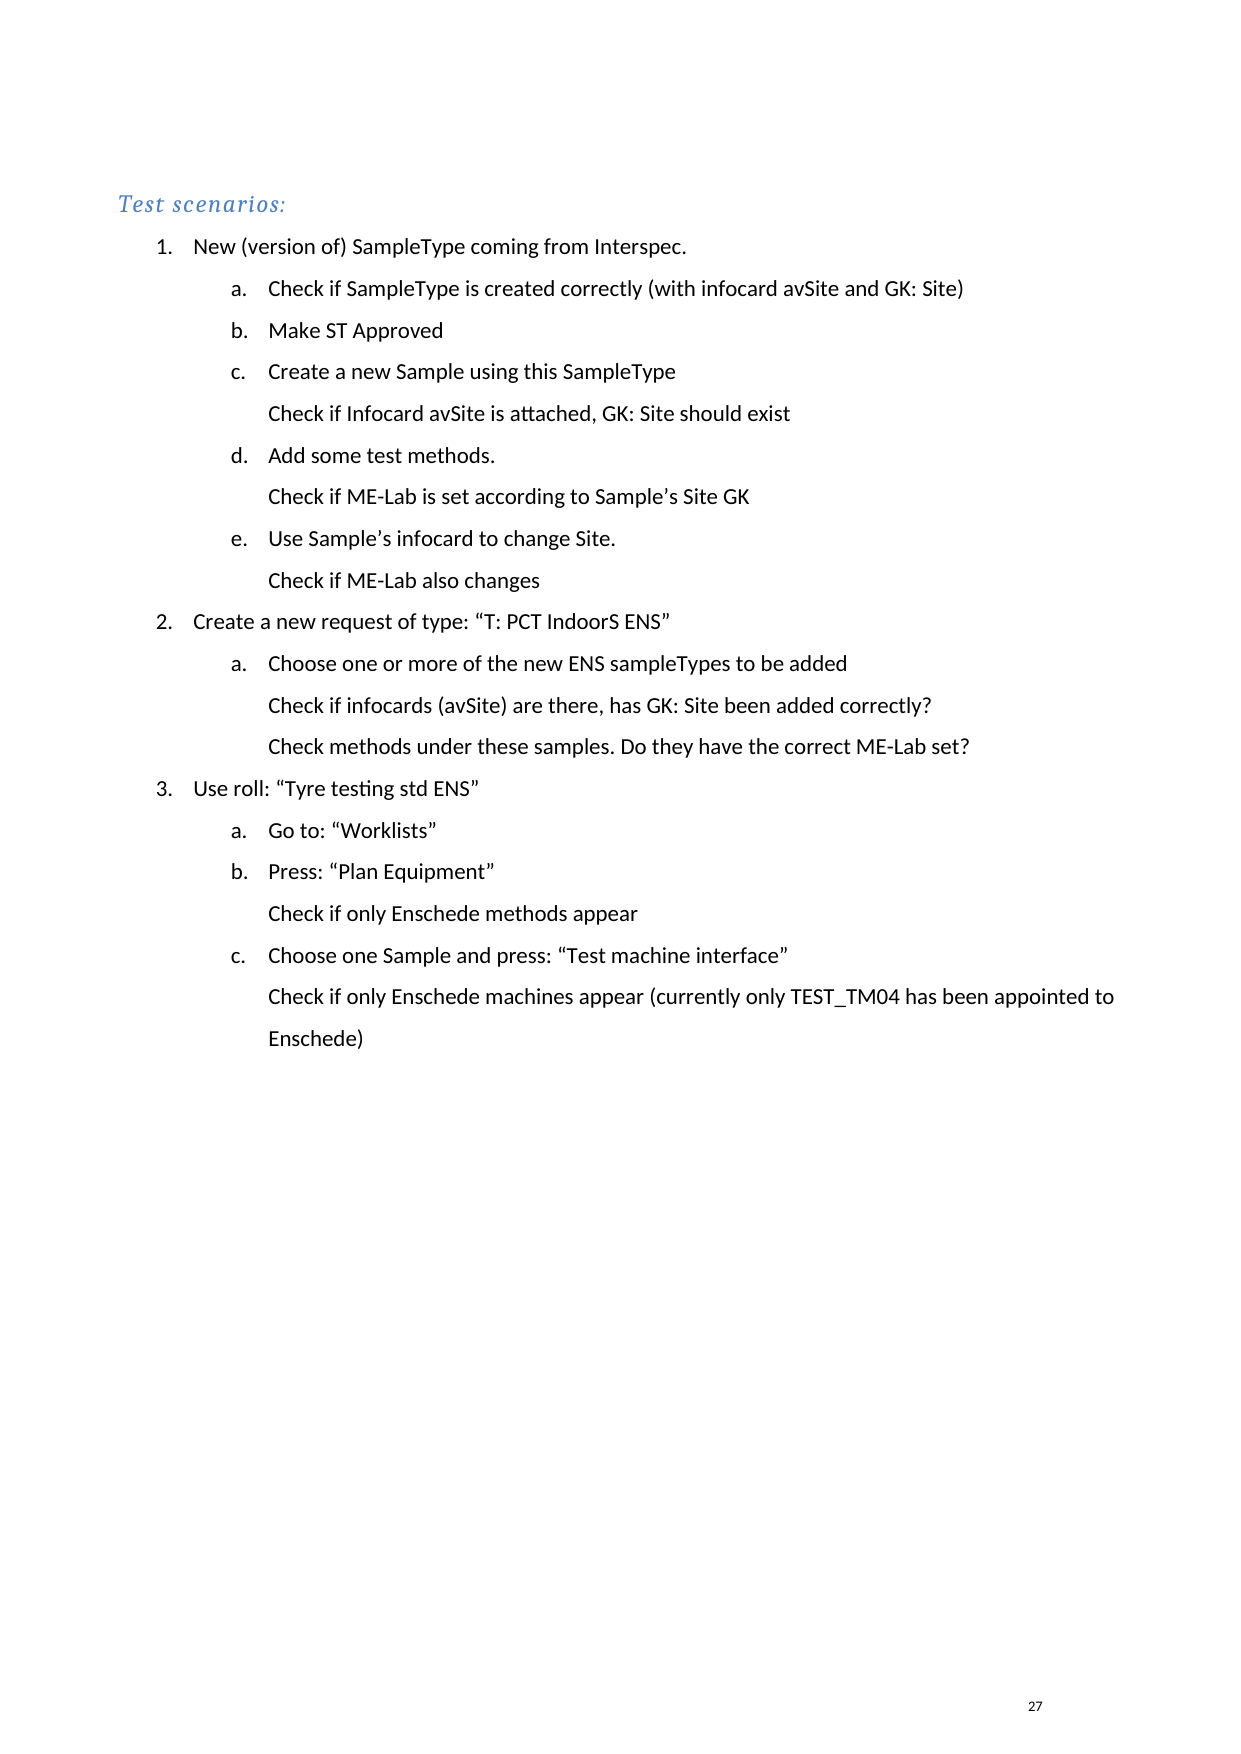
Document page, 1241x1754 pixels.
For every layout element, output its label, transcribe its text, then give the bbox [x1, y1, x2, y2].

list New (version of) SampleType coming from Interspec. [156, 219, 1137, 261]
list Check if SampleType is created correctly (with infocard avSite and GK: Site) [231, 261, 1137, 302]
subtitle Test scenarios: [118, 177, 1137, 219]
list Press: “Plan Equipment” Check if only Enschede methods appear [231, 844, 1137, 927]
list Make ST Approved [231, 302, 1137, 344]
list Add some test methods. Check if ME-Lab is set according to Sample’s Site GK [231, 427, 1137, 511]
list Go to: “Worklists” [231, 802, 1137, 844]
list Choose one Sample and press: “Test machine interface” Check if only Enschede machines appear (currently only TEST_TM04 has been appointed to Enschede) [231, 927, 1137, 1052]
list Create a new request of type: “T: PCT IndoorS ENS” [156, 594, 1137, 636]
list Choose one or more of the new ENS sampleTypes to be added Check if infocards (avSite) are there, has GK: Site been added correctly? Check methods under these samples. Do they have the correct ME-Lab set? [231, 636, 1137, 761]
list Use roll: “Tyre testing std ENS” [156, 761, 1137, 802]
list Create a new Sample using this SampleType Check if Infocard avSite is attached, GK: Site should exist [231, 344, 1137, 427]
list Use Sample’s infocard to change Site. Check if ME-Lab also changes [231, 511, 1137, 594]
